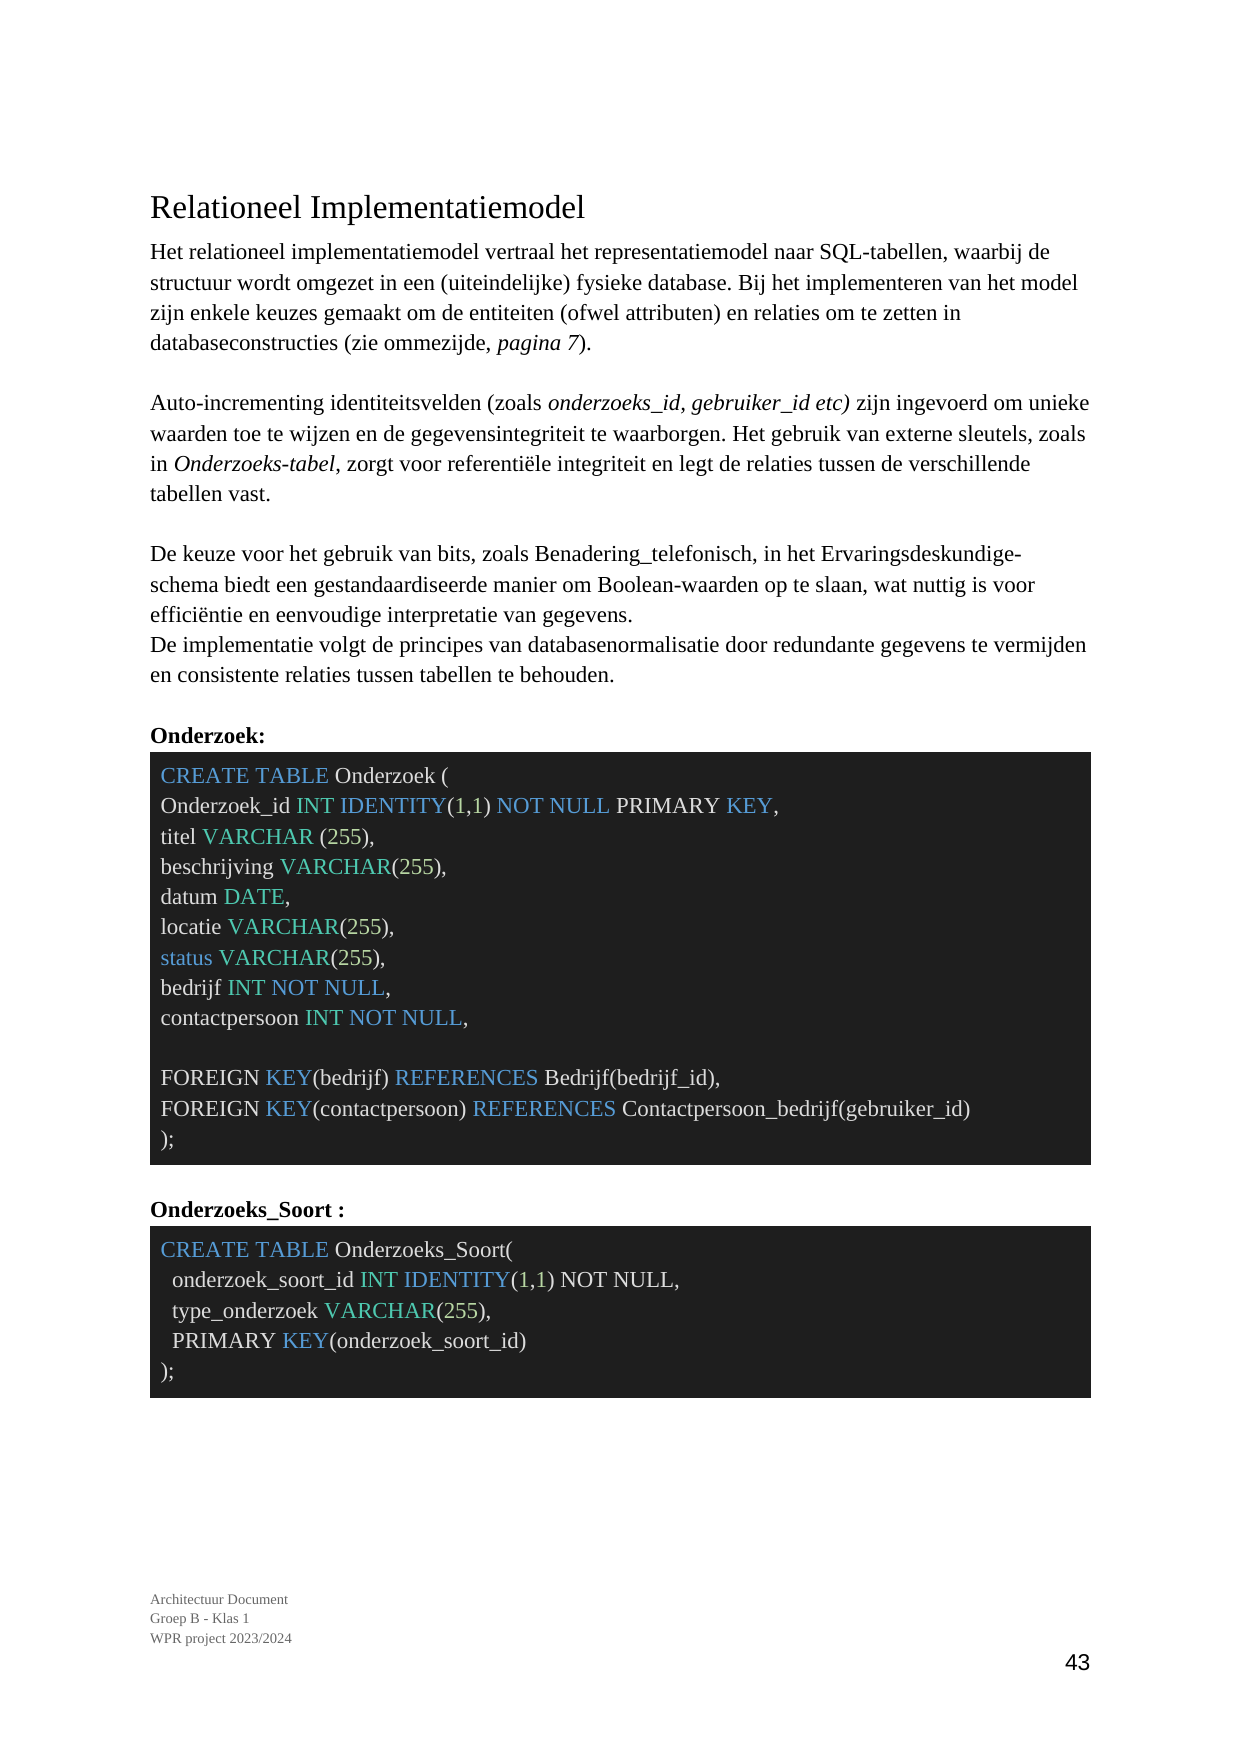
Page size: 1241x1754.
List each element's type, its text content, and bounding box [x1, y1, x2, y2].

text Auto-incrementing identiteitsvelden (zoals onderzoeks_id, gebruiker_id etc) zijn ingevoerd om unieke waarden toe te wijzen en de gegevensintegriteit te waarborgen. Het gebruik van externe sleutels, zoals in Onderzoeks-tabel, zorgt voor referentiële integriteit en legt de relaties tussen de verschillende tabellen vast. [150, 389, 1090, 537]
text De keuze voor het gebruik van bits, zoals Benadering_telefonisch, in het Ervaringsdeskundige-schema biedt een gestandaardiseerde manier om Boolean-waarden op te slaan, wat nuttig is voor efficiëntie en eenvoudige interpretatie van gegevens. [150, 540, 1090, 627]
table_header CREATE TABLE Onderzoek ( Onderzoek_id INT IDENTITY(1,1) NOT NULL PRIMARY KEY, titel VARCHAR (255), beschrijving VARCHAR(255), datum DATE, locatie VARCHAR(255), status VARCHAR(255), bedrijf INT NOT NULL, contactpersoon INT NOT NULL, FOREIGN KEY(bedrijf) REFERENCES Bedrijf(bedrijf_id), FOREIGN KEY(contactpersoon) REFERENCES Contactpersoon_bedrijf(gebruiker_id) ); [150, 752, 1091, 1165]
text Onderzoek: [150, 722, 1090, 748]
text Het relationeel implementatiemodel vertraal het representatiemodel naar SQL-tabellen, waarbij de structuur wordt omgezet in een (uiteindelijke) fysieke database. Bij het implementeren van het model zijn enkele keuzes gemaakt om de entiteiten (ofwel attributen) en relaties om te zetten in databaseconstructies (zie ommezijde, pagina 7). [150, 238, 1090, 355]
text Onderzoeks_Soort : [150, 1196, 1090, 1222]
table_header CREATE TABLE Onderzoeks_Soort( onderzoek_soort_id INT IDENTITY(1,1) NOT NULL, type_onderzoek VARCHAR(255), PRIMARY KEY(onderzoek_soort_id) ); [150, 1226, 1091, 1398]
subtitle Relationeel Implementatiemodel [150, 187, 1090, 226]
text De implementatie volgt de principes van databasenormalisatie door redundante gegevens te vermijden en consistente relaties tussen tabellen te behouden. [150, 631, 1090, 688]
